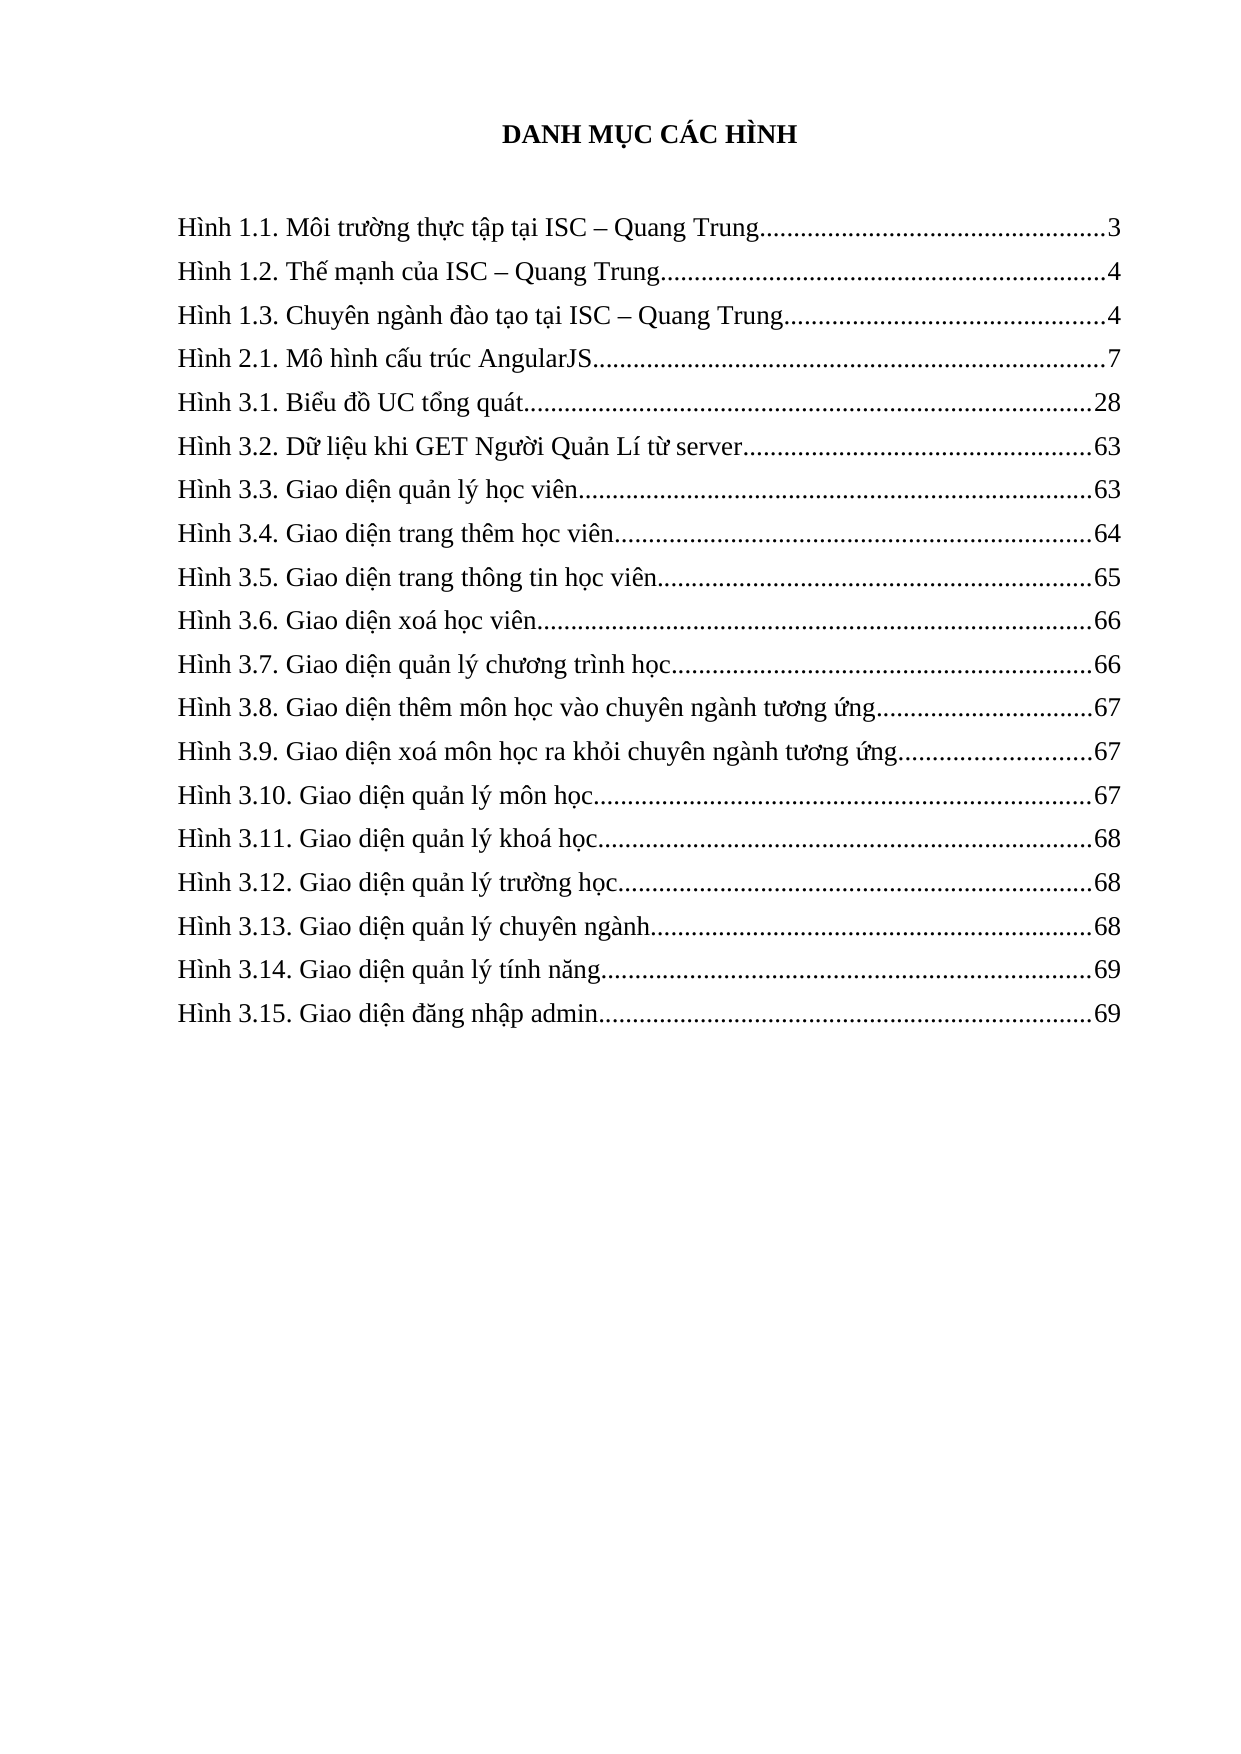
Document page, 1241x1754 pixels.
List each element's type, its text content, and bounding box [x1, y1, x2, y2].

text Hình 1.2. Thế mạnh của ISC – Quang Trung 4 [177, 255, 1122, 286]
text Hình 3.7. Giao diện quản lý chương trình học 66 [177, 648, 1122, 679]
text Hình 3.12. Giao diện quản lý trường học 68 [177, 866, 1122, 897]
text Hình 2.1. Mô hình cấu trúc AngularJS 7 [177, 342, 1122, 373]
text Hình 3.4. Giao diện trang thêm học viên 64 [177, 517, 1122, 548]
text Hình 3.14. Giao diện quản lý tính năng 69 [177, 953, 1122, 984]
text DANH MỤC CÁC HÌNH [177, 118, 1122, 149]
text Hình 3.9. Giao diện xoá môn học ra khỏi chuyên ngành tương ứng 67 [177, 735, 1122, 766]
text Hình 3.10. Giao diện quản lý môn học 67 [177, 779, 1122, 810]
text Hình 3.6. Giao diện xoá học viên 66 [177, 604, 1122, 635]
text Hình 3.5. Giao diện trang thông tin học viên 65 [177, 561, 1122, 592]
text Hình 3.13. Giao diện quản lý chuyên ngành 68 [177, 910, 1122, 941]
text Hình 1.1. Môi trường thực tập tại ISC – Quang Trung 3 [177, 211, 1122, 243]
text Hình 3.15. Giao diện đăng nhập admin 69 [177, 997, 1122, 1028]
text Hình 1.3. Chuyên ngành đào tạo tại ISC – Quang Trung 4 [177, 299, 1122, 330]
text Hình 3.1. Biểu đồ UC tổng quát 28 [177, 386, 1122, 417]
text Hình 3.2. Dữ liệu khi GET Người Quản Lí từ server 63 [177, 430, 1122, 461]
text Hình 3.11. Giao diện quản lý khoá học 68 [177, 822, 1122, 854]
text Hình 3.3. Giao diện quản lý học viên 63 [177, 473, 1122, 504]
text Hình 3.8. Giao diện thêm môn học vào chuyên ngành tương ứng 67 [177, 692, 1122, 723]
